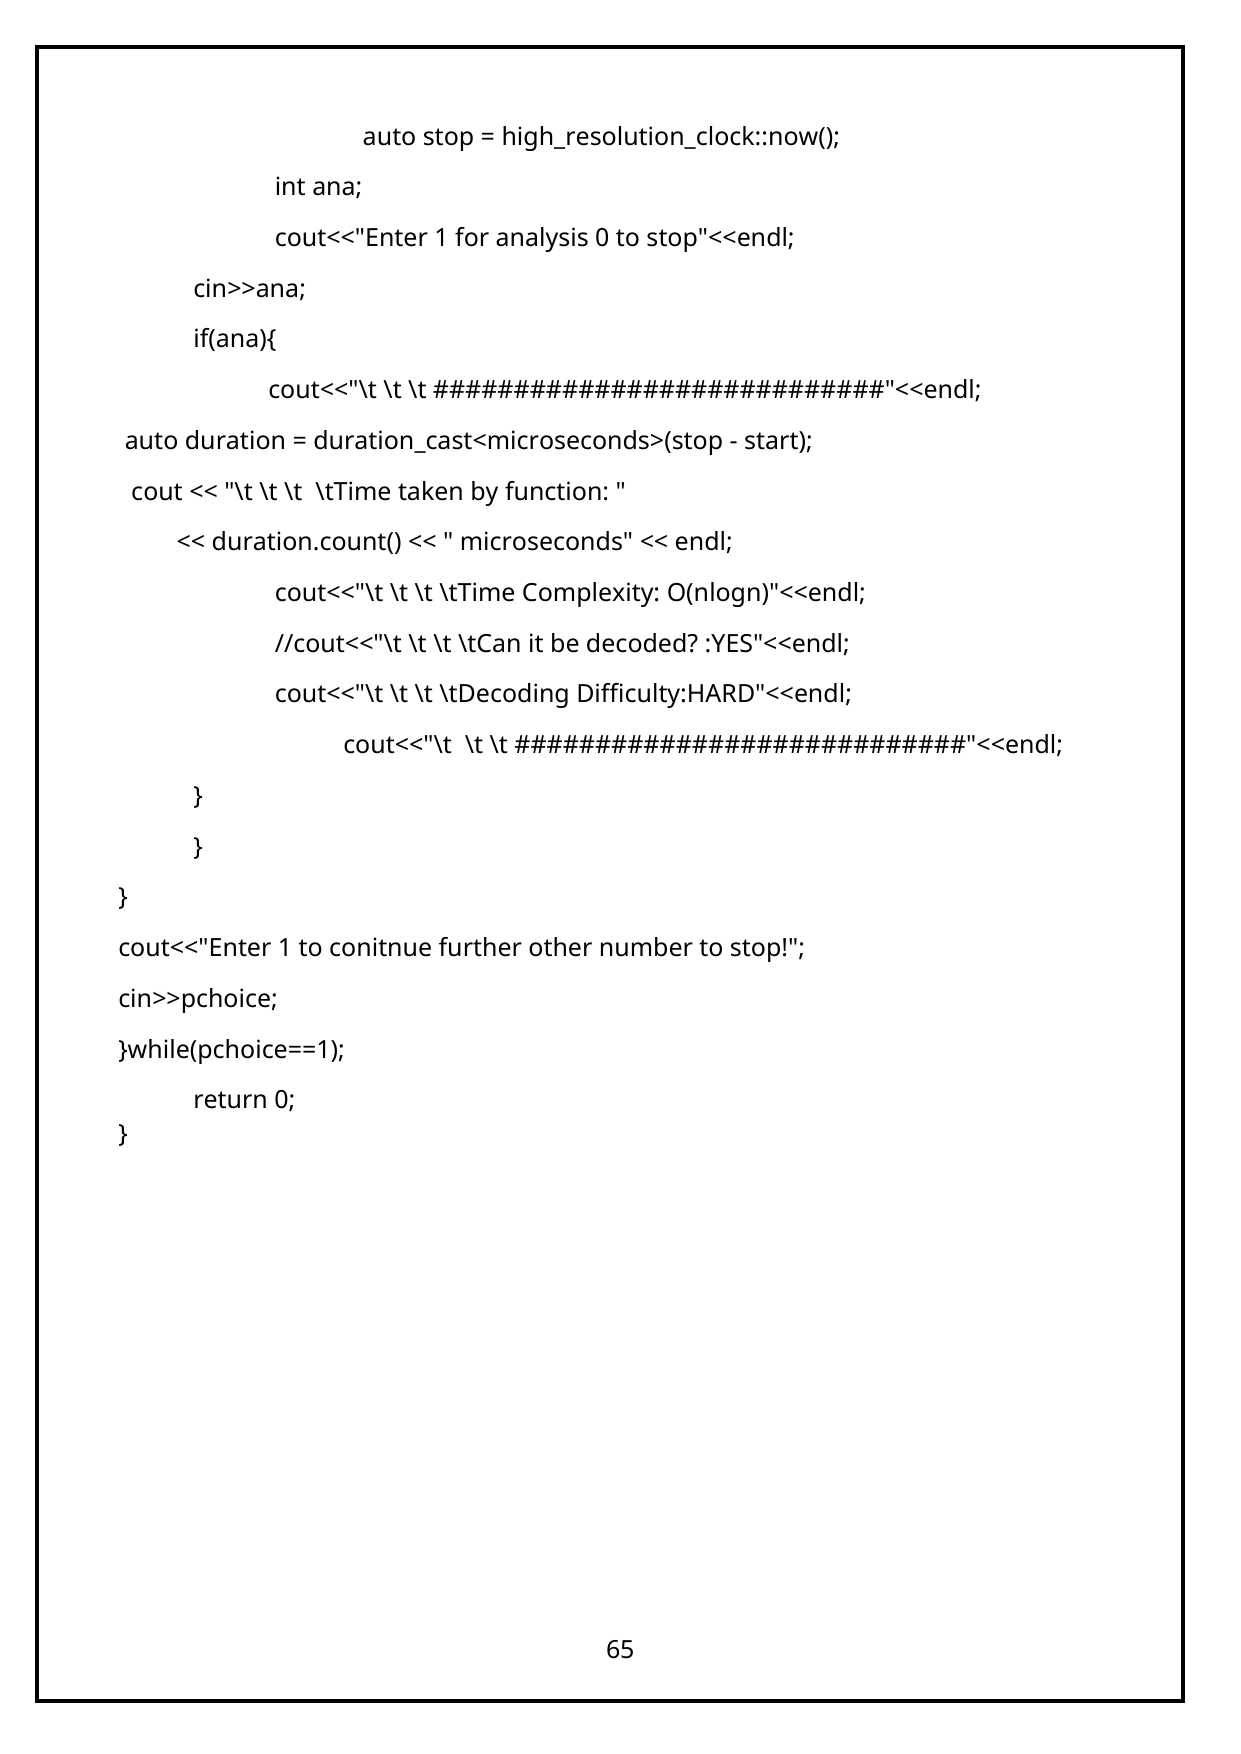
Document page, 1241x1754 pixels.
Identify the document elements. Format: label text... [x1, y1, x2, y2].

text return 0; [118, 1082, 1122, 1116]
text cout<<"\t \t \t ############################"<<endl; [118, 372, 1122, 406]
text cin>>pchoice; [118, 981, 1122, 1014]
text } [118, 778, 1122, 812]
text cout<<"\t \t \t ############################"<<endl; [118, 727, 1122, 761]
text << duration.count() << " microseconds" << endl; [118, 524, 1122, 558]
text //cout<<"\t \t \t \tCan it be decoded? :YES"<<endl; [118, 625, 1122, 659]
text }while(pchoice==1); [118, 1031, 1122, 1065]
text if(ana){ [118, 321, 1122, 355]
text auto stop = high_resolution_clock::now(); [118, 118, 1122, 152]
text } [118, 828, 1122, 862]
text } [118, 879, 1122, 913]
text cin>>ana; [118, 270, 1122, 304]
text int ana; [118, 169, 1122, 203]
text cout<<"\t \t \t \tTime Complexity: O(nlogn)"<<endl; [118, 575, 1122, 609]
text cout<<"Enter 1 to conitnue further other number to stop!"; [118, 930, 1122, 964]
text cout<<"Enter 1 for analysis 0 to stop"<<endl; [118, 219, 1122, 254]
text cout<<"\t \t \t \tDecoding Difficulty:HARD"<<endl; [118, 676, 1122, 710]
text } [118, 1116, 1122, 1150]
text auto duration = duration_cast<microseconds>(stop - start); [118, 422, 1122, 457]
text cout << "\t \t \t \tTime taken by function: " [118, 473, 1122, 507]
